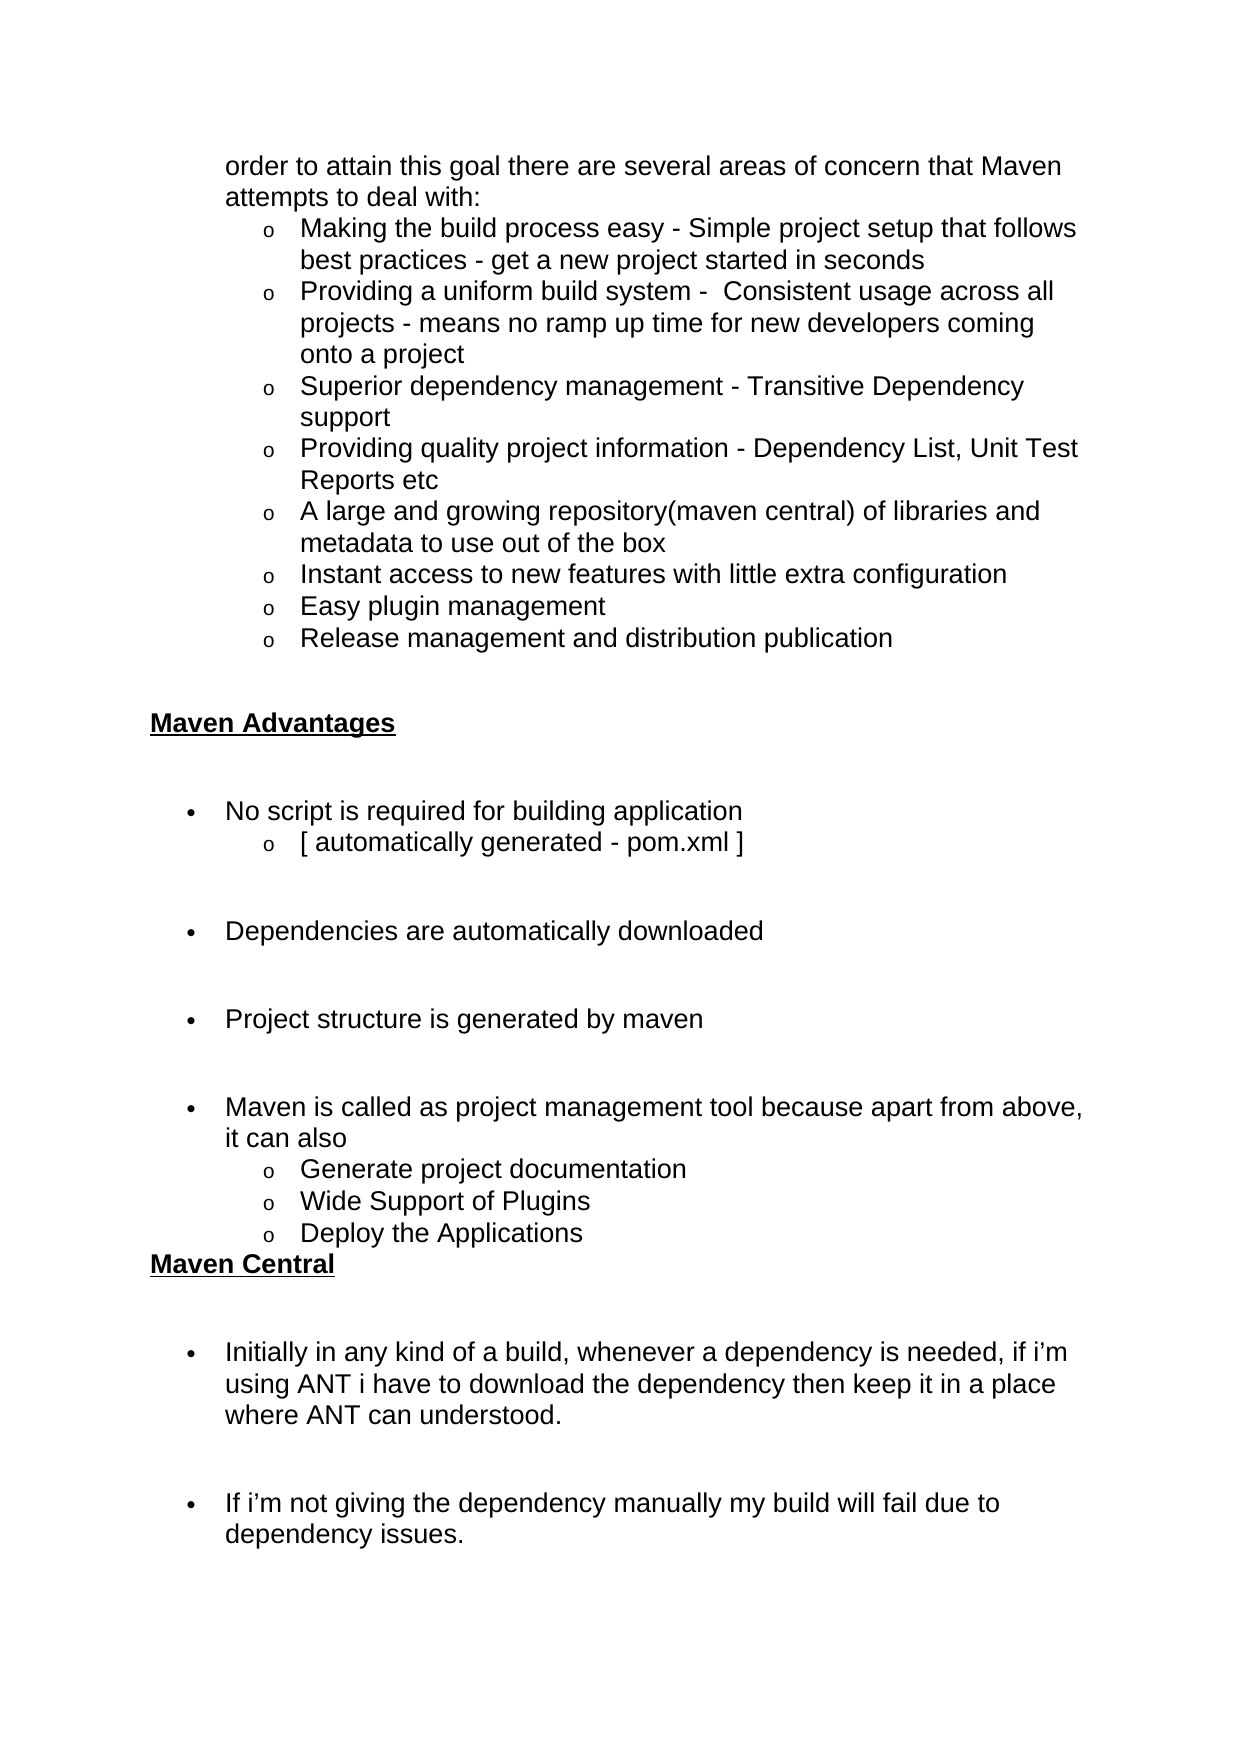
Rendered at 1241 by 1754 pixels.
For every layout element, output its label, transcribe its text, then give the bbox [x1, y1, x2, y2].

list Wide Support of Plugins [262, 1185, 1090, 1217]
list Initially in any kind of a build, whenever a dependency is needed, if i’m using ANT i have to download the dependency then keep it in a place where ANT can understood. [187, 1336, 1090, 1430]
list Superior dependency management - Transitive Dependency support [262, 369, 1090, 432]
list Providing a uniform build system - Consistent usage across all projects - means no ramp up time for new developers coming onto a project [262, 275, 1090, 369]
list Release management and distribution publication [262, 622, 1090, 653]
list Providing quality project information - Dependency List, Unit Test Reports etc [262, 432, 1090, 495]
list [ automatically generated - pom.xml ] [262, 826, 1090, 858]
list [187, 150, 1090, 212]
text Maven Advantages [150, 707, 1090, 738]
list If i’m not giving the dependency manually my build will fail due to dependency issues. [187, 1487, 1090, 1549]
list A large and growing repository(maven central) of libraries and metadata to use out of the box [262, 495, 1090, 558]
list Maven is called as project management tool because apart from above, it can also [187, 1091, 1090, 1153]
list Project structure is generated by maven [187, 1003, 1090, 1034]
list Instant access to new features with little extra configuration [262, 558, 1090, 590]
list Dependencies are automatically downloaded [187, 915, 1090, 946]
list Generate project documentation [262, 1153, 1090, 1185]
list Deploy the Applications [262, 1217, 1090, 1248]
list Easy plugin management [262, 590, 1090, 622]
text Maven Central [150, 1248, 1090, 1279]
list No script is required for building application [187, 795, 1090, 826]
list Making the build process easy - Simple project setup that follows best practices - get a new project started in seconds [262, 212, 1090, 275]
